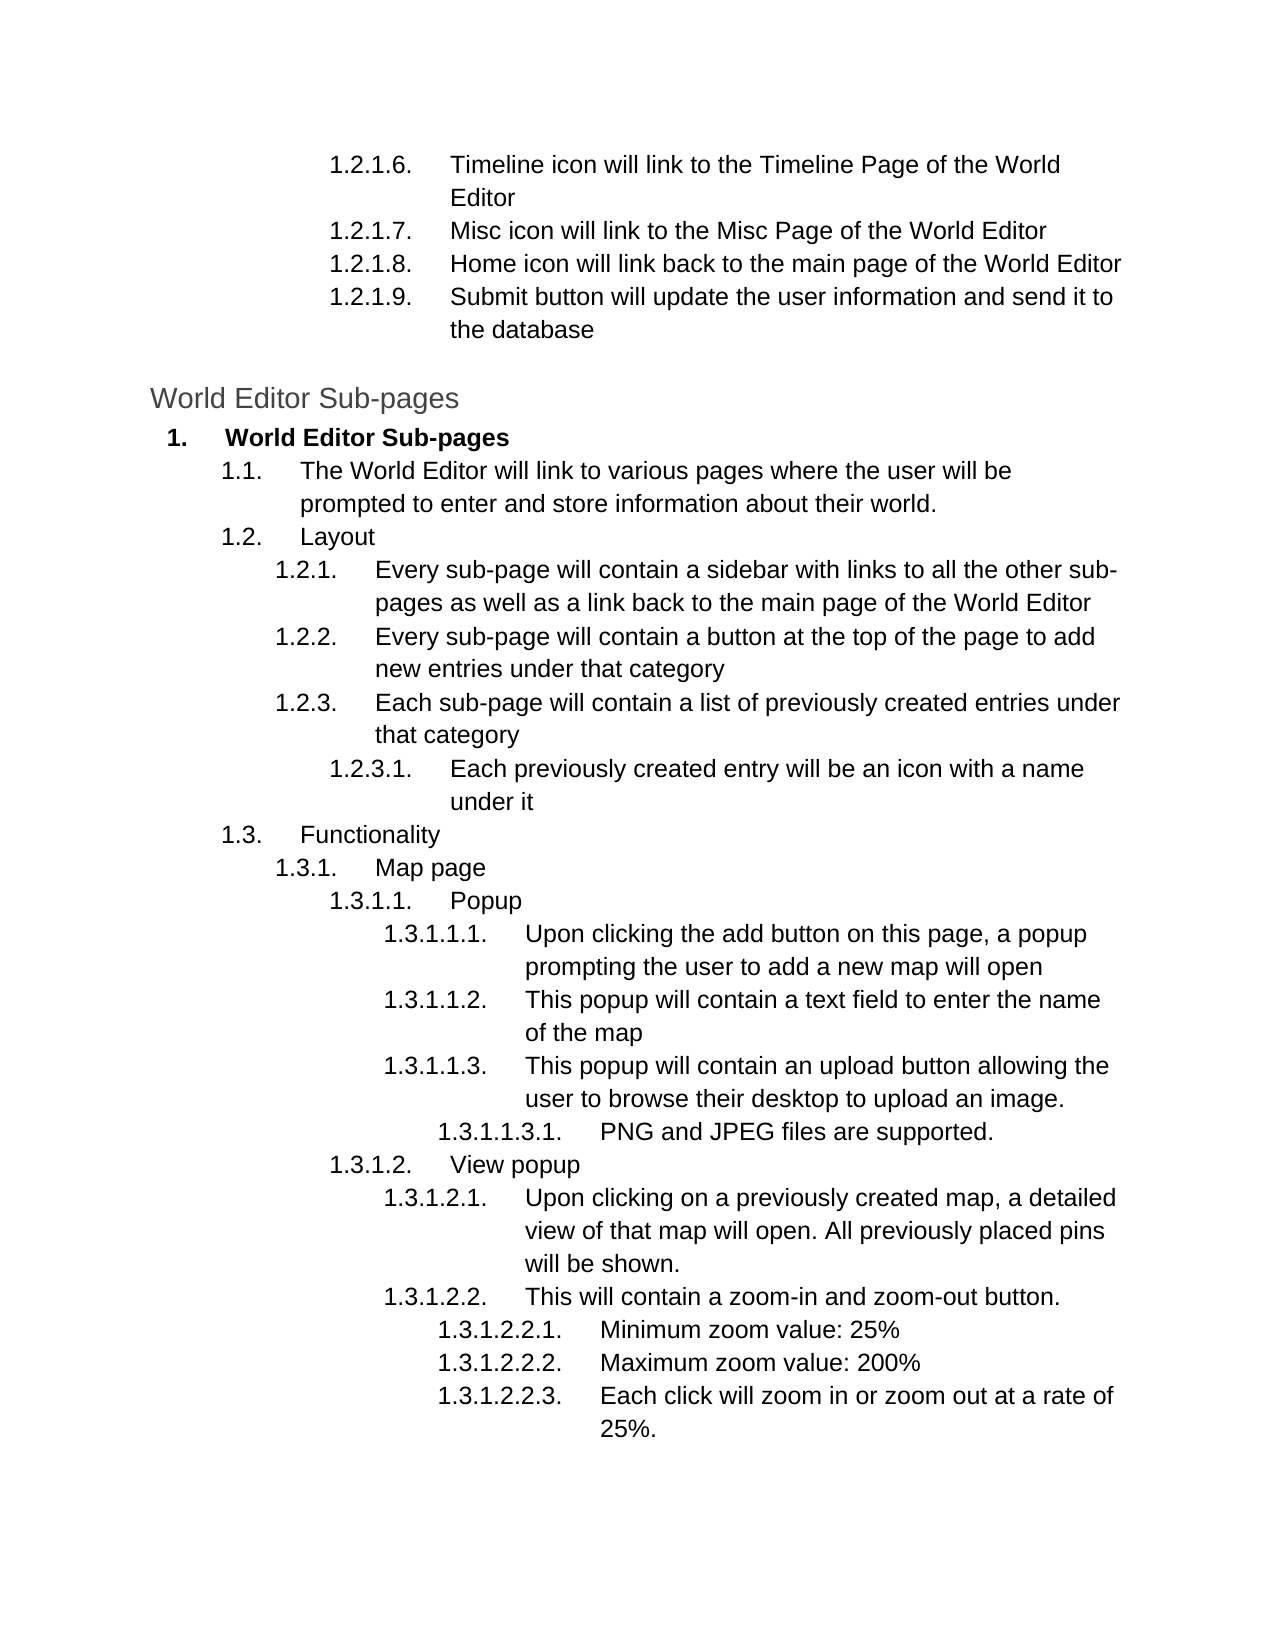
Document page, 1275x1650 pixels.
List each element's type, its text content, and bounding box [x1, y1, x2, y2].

list This will contain a zoom-in and zoom-out button. [487, 1282, 1125, 1311]
list Functionality [262, 819, 1125, 848]
list Timeline icon will link to the Timeline Page of the World Editor [412, 150, 1125, 212]
list Every sub-page will contain a button at the top of the page to add new entries under that category [337, 621, 1125, 683]
list The World Editor will link to various pages where the user will be prompted to enter and store information about their world. [262, 456, 1125, 518]
list Each previously created entry will be an icon with a name under it [412, 753, 1125, 815]
list This popup will contain a text field to enter the name of the map [487, 985, 1125, 1046]
list Upon clicking on a previously created map, a detailed view of that map will open. All previously placed pins will be shown. [487, 1183, 1125, 1278]
list View popup [412, 1150, 1125, 1178]
list World Editor Sub-pages [187, 423, 1125, 452]
list Misc icon will link to the Misc Page of the World Editor [412, 216, 1125, 245]
list Home icon will link back to the main page of the World Editor [412, 249, 1125, 278]
list This popup will contain an upload button allowing the user to browse their desktop to upload an image. [487, 1051, 1125, 1112]
list Every sub-page will contain a sidebar with links to all the other sub-pages as well as a link back to the main page of the World Editor [337, 555, 1125, 617]
list Popup [412, 886, 1125, 914]
list Each sub-page will contain a list of previously created entries under that category [337, 687, 1125, 749]
list Each click will zoom in or zoom out at a rate of 25%. [562, 1381, 1125, 1443]
list Maximum zoom value: 200% [562, 1348, 1125, 1377]
list PNG and JPEG files are supported. [562, 1117, 1125, 1146]
subtitle World Editor Sub-pages [150, 381, 1125, 415]
list Map page [337, 853, 1125, 881]
list Submit button will update the user information and send it to the database [412, 282, 1125, 344]
list Layout [262, 522, 1125, 551]
list Minimum zoom value: 25% [562, 1315, 1125, 1344]
list Upon clicking the add button on this page, a popup prompting the user to add a new map will open [487, 919, 1125, 980]
